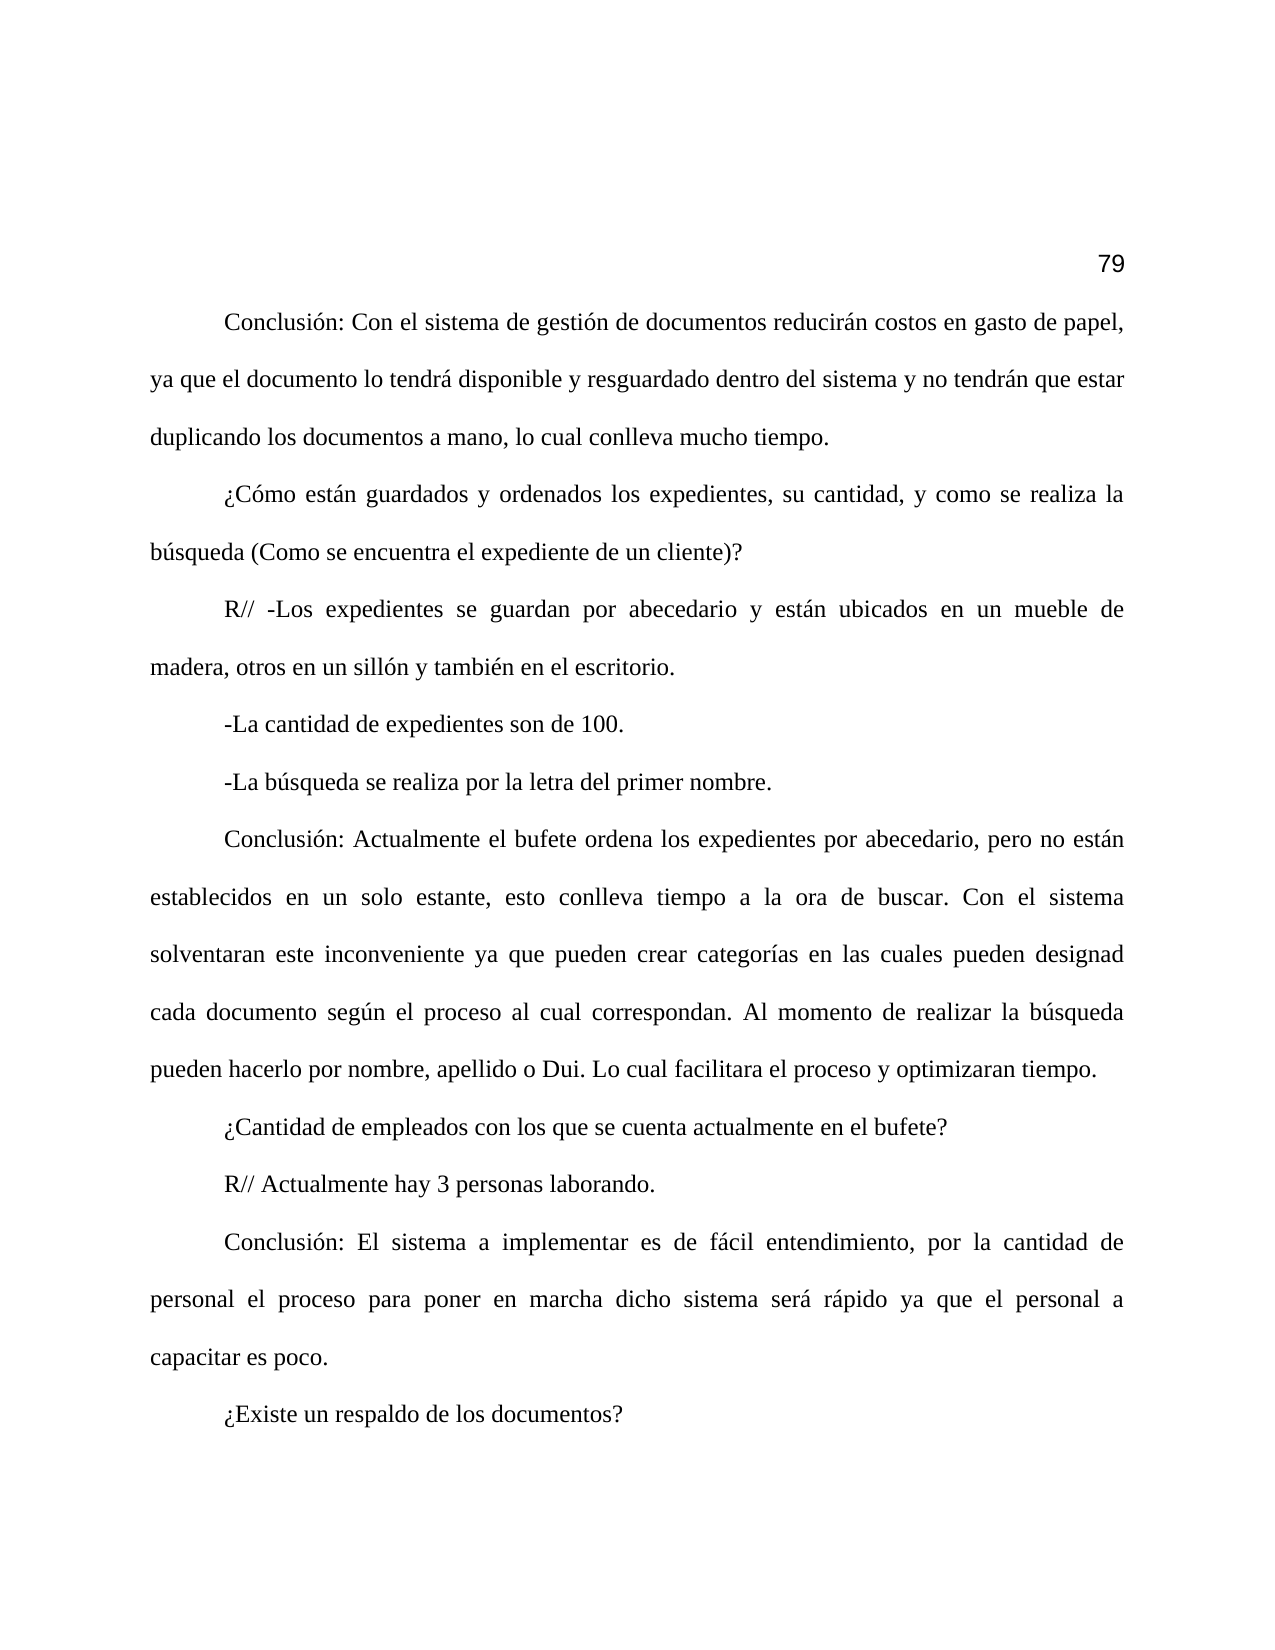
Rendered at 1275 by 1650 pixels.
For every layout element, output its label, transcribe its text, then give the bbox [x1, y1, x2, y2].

text -La cantidad de expedientes son de 100. [150, 709, 1125, 738]
text ¿Existe un respaldo de los documentos? [150, 1399, 1125, 1428]
text ¿Cantidad de empleados con los que se cuenta actualmente en el bufete? [150, 1112, 1125, 1141]
text Conclusión: Actualmente el bufete ordena los expedientes por abecedario, pero no están establecidos en un solo estante, esto conlleva tiempo a la ora de buscar. Con el sistema solventaran este inconveniente ya que pueden crear categorías en las cuales pueden designad cada documento según el proceso al cual correspondan. Al momento de realizar la búsqueda pueden hacerlo por nombre, apellido o Dui. Lo cual facilitara el proceso y optimizaran tiempo. [150, 824, 1125, 1083]
text Conclusión: El sistema a implementar es de fácil entendimiento, por la cantidad de personal el proceso para poner en marcha dicho sistema será rápido ya que el personal a capacitar es poco. [150, 1227, 1125, 1371]
text Conclusión: Con el sistema de gestión de documentos reducirán costos en gasto de papel, ya que el documento lo tendrá disponible y resguardado dentro del sistema y no tendrán que estar duplicando los documentos a mano, lo cual conlleva mucho tiempo. [150, 307, 1125, 451]
text R// -Los expedientes se guardan por abecedario y están ubicados en un mueble de madera, otros en un sillón y también en el escritorio. [150, 594, 1125, 681]
text R// Actualmente hay 3 personas laborando. [150, 1169, 1125, 1198]
text -La búsqueda se realiza por la letra del primer nombre. [150, 767, 1125, 796]
text ¿Cómo están guardados y ordenados los expedientes, su cantidad, y como se realiza la búsqueda (Como se encuentra el expediente de un cliente)? [150, 479, 1125, 566]
